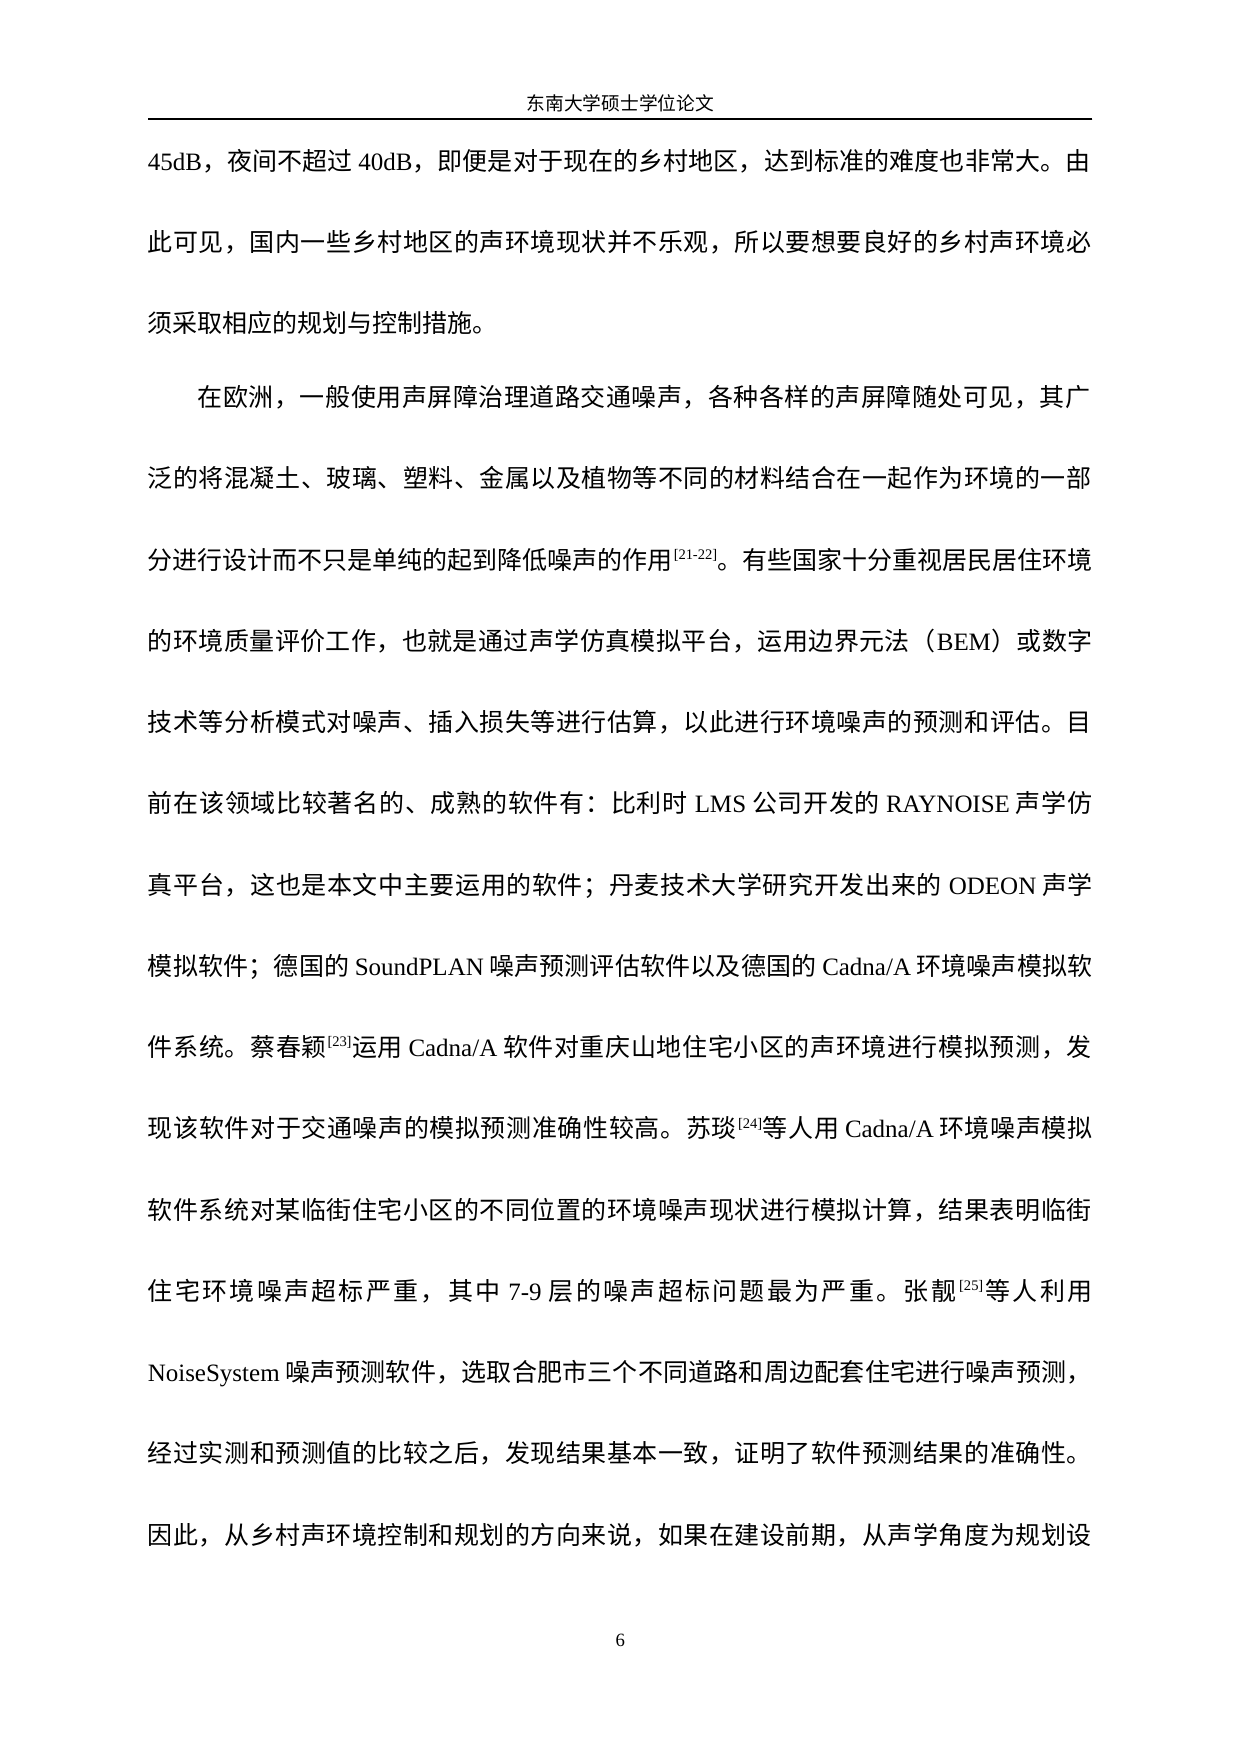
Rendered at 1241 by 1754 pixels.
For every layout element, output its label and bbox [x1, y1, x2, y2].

text [148, 127, 1092, 354]
text [148, 363, 1092, 1566]
